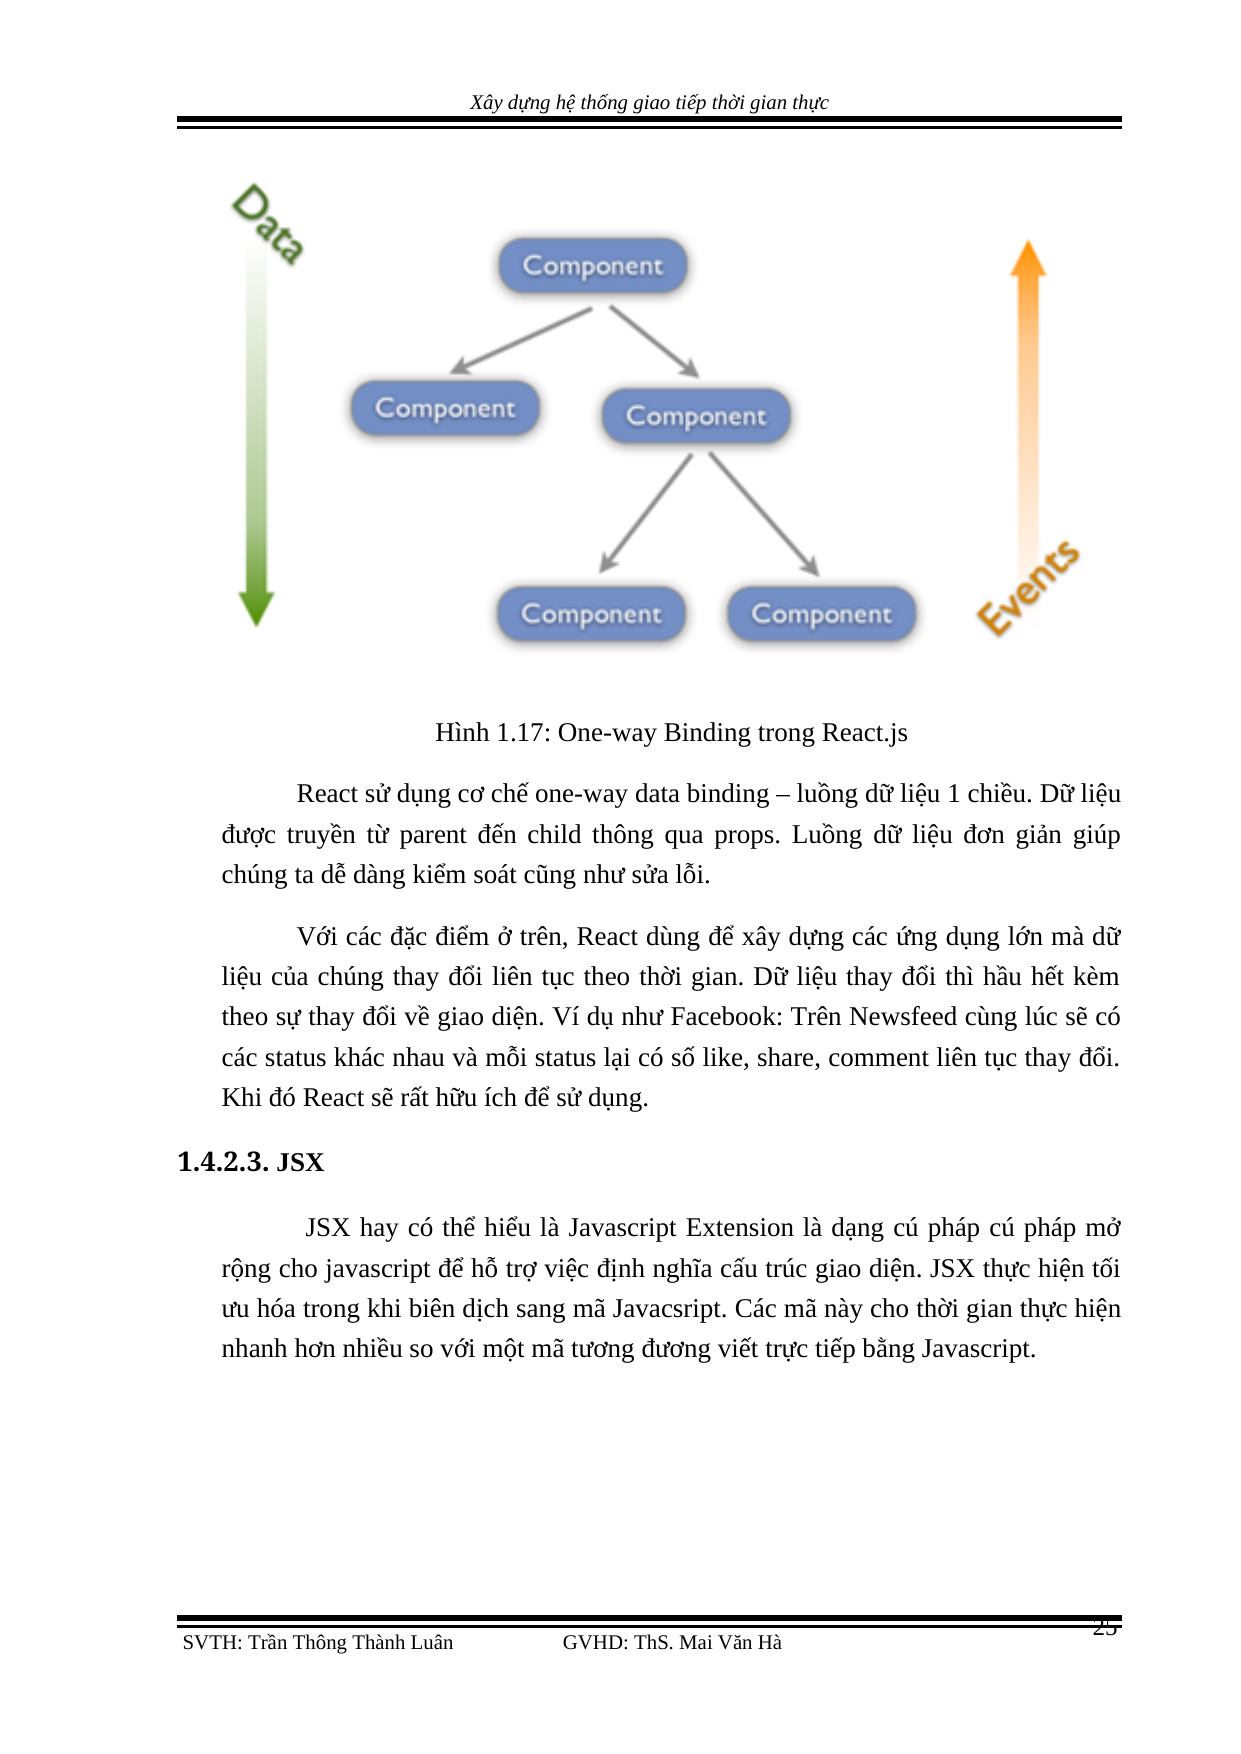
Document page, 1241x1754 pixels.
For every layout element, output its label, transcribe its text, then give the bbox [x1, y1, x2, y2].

text JSX hay có thể hiểu là Javascript Extension là dạng cú pháp cú pháp mở rộng cho javascript để hỗ trợ việc định nghĩa cấu trúc giao diện. JSX thực hiện tối ưu hóa trong khi biên dịch sang mã Javacsript. Các mã này cho thời gian thực hiện nhanh hơn nhiều so với một mã tương đương viết trực tiếp bằng Javascript. [221, 1211, 1122, 1364]
text Với các đặc điểm ở trên, React dùng để xây dựng các ứng dụng lớn mà dữ liệu của chúng thay đổi liên tục theo thời gian. Dữ liệu thay đổi thì hầu hết kèm theo sự thay đổi về giao diện. Ví dụ như Facebook: Trên Newsfeed cùng lúc sẽ có các status khác nhau và mỗi status lại có số like, share, comment liên tục thay đổi. Khi đó React sẽ rất hữu ích để sử dụng. [221, 920, 1122, 1112]
subtitle JSX [177, 1143, 1122, 1179]
text React sử dụng cơ chế one-way data binding – luồng dữ liệu 1 chiều. Dữ liệu được truyền từ parent đến child thông qua props. Luồng dữ liệu đơn giản giúp chúng ta dễ dàng kiểm soát cũng như sửa lỗi. [221, 778, 1122, 889]
picture [221, 153, 1108, 687]
text Hình 1.17: One-way Binding trong React.js [221, 716, 1122, 747]
